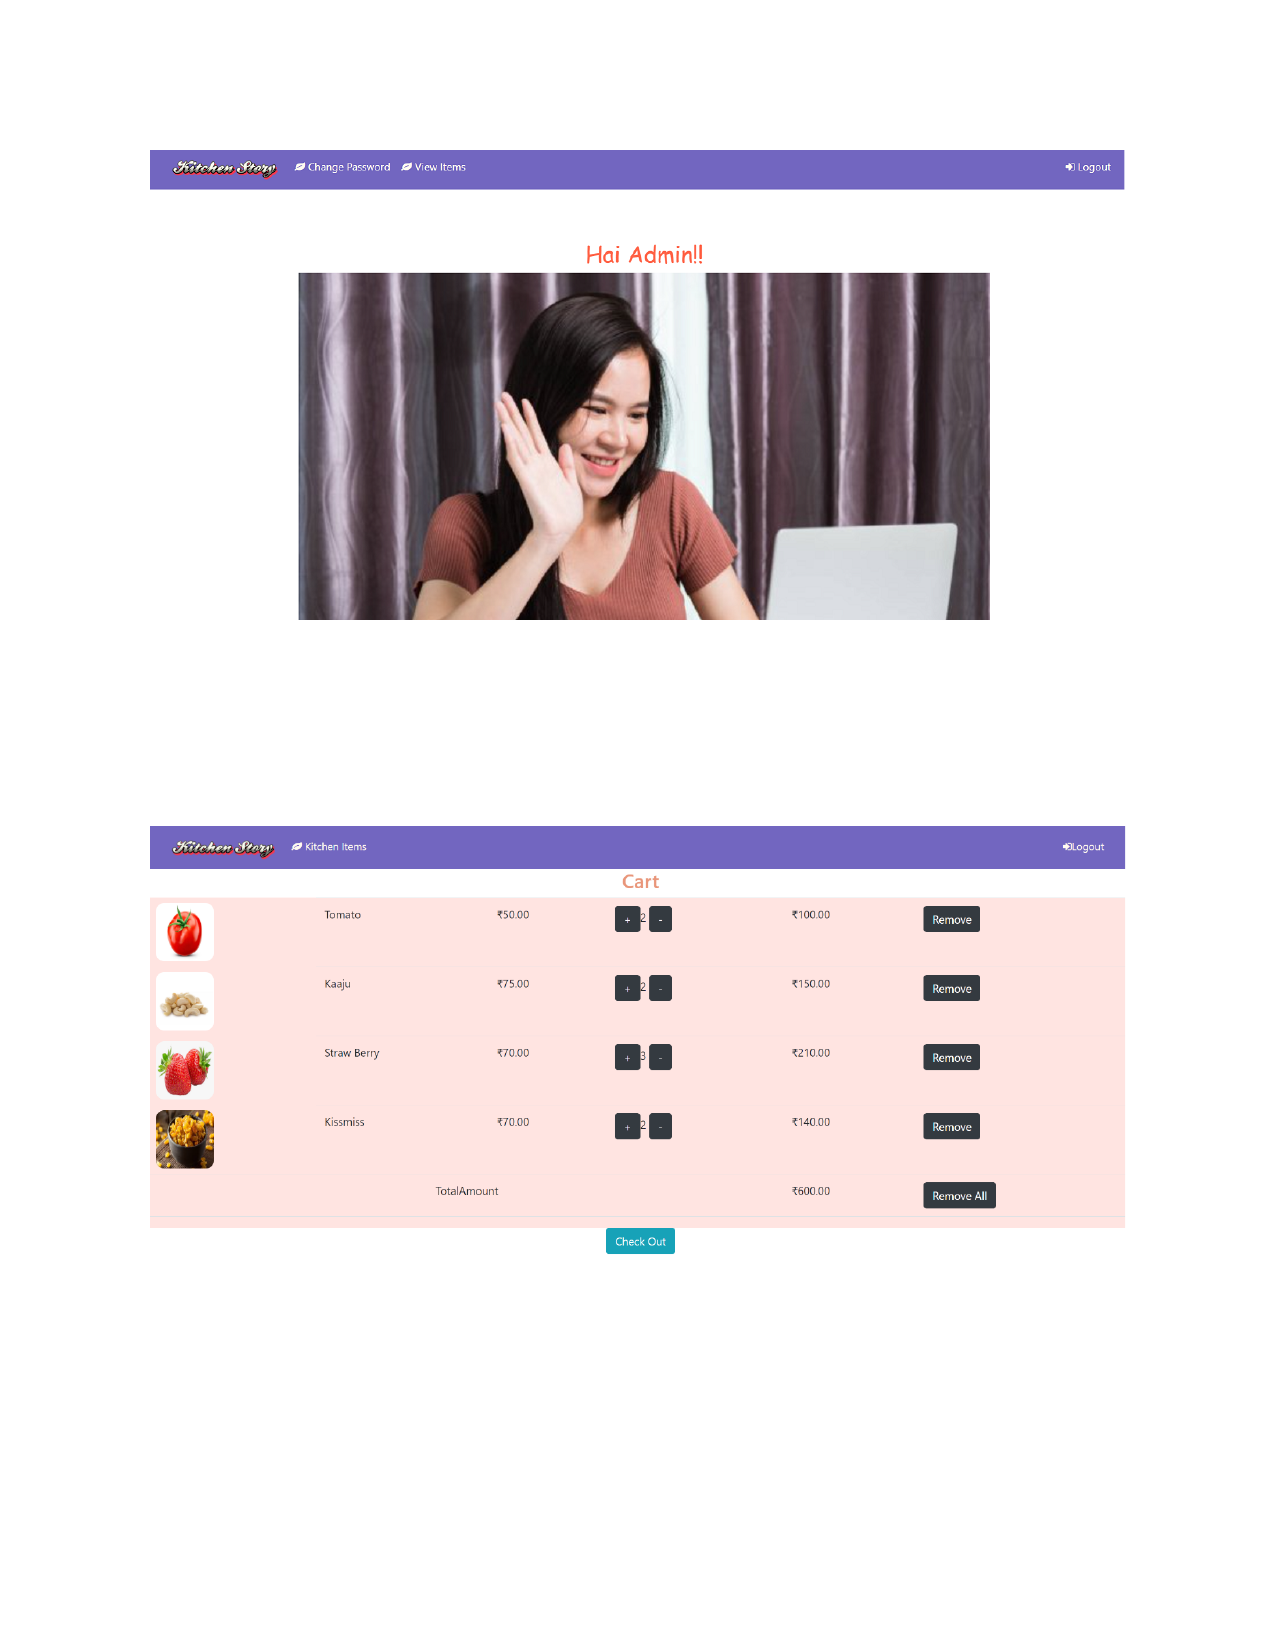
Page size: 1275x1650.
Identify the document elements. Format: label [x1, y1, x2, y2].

picture [150, 150, 1125, 620]
picture [150, 826, 1125, 1274]
